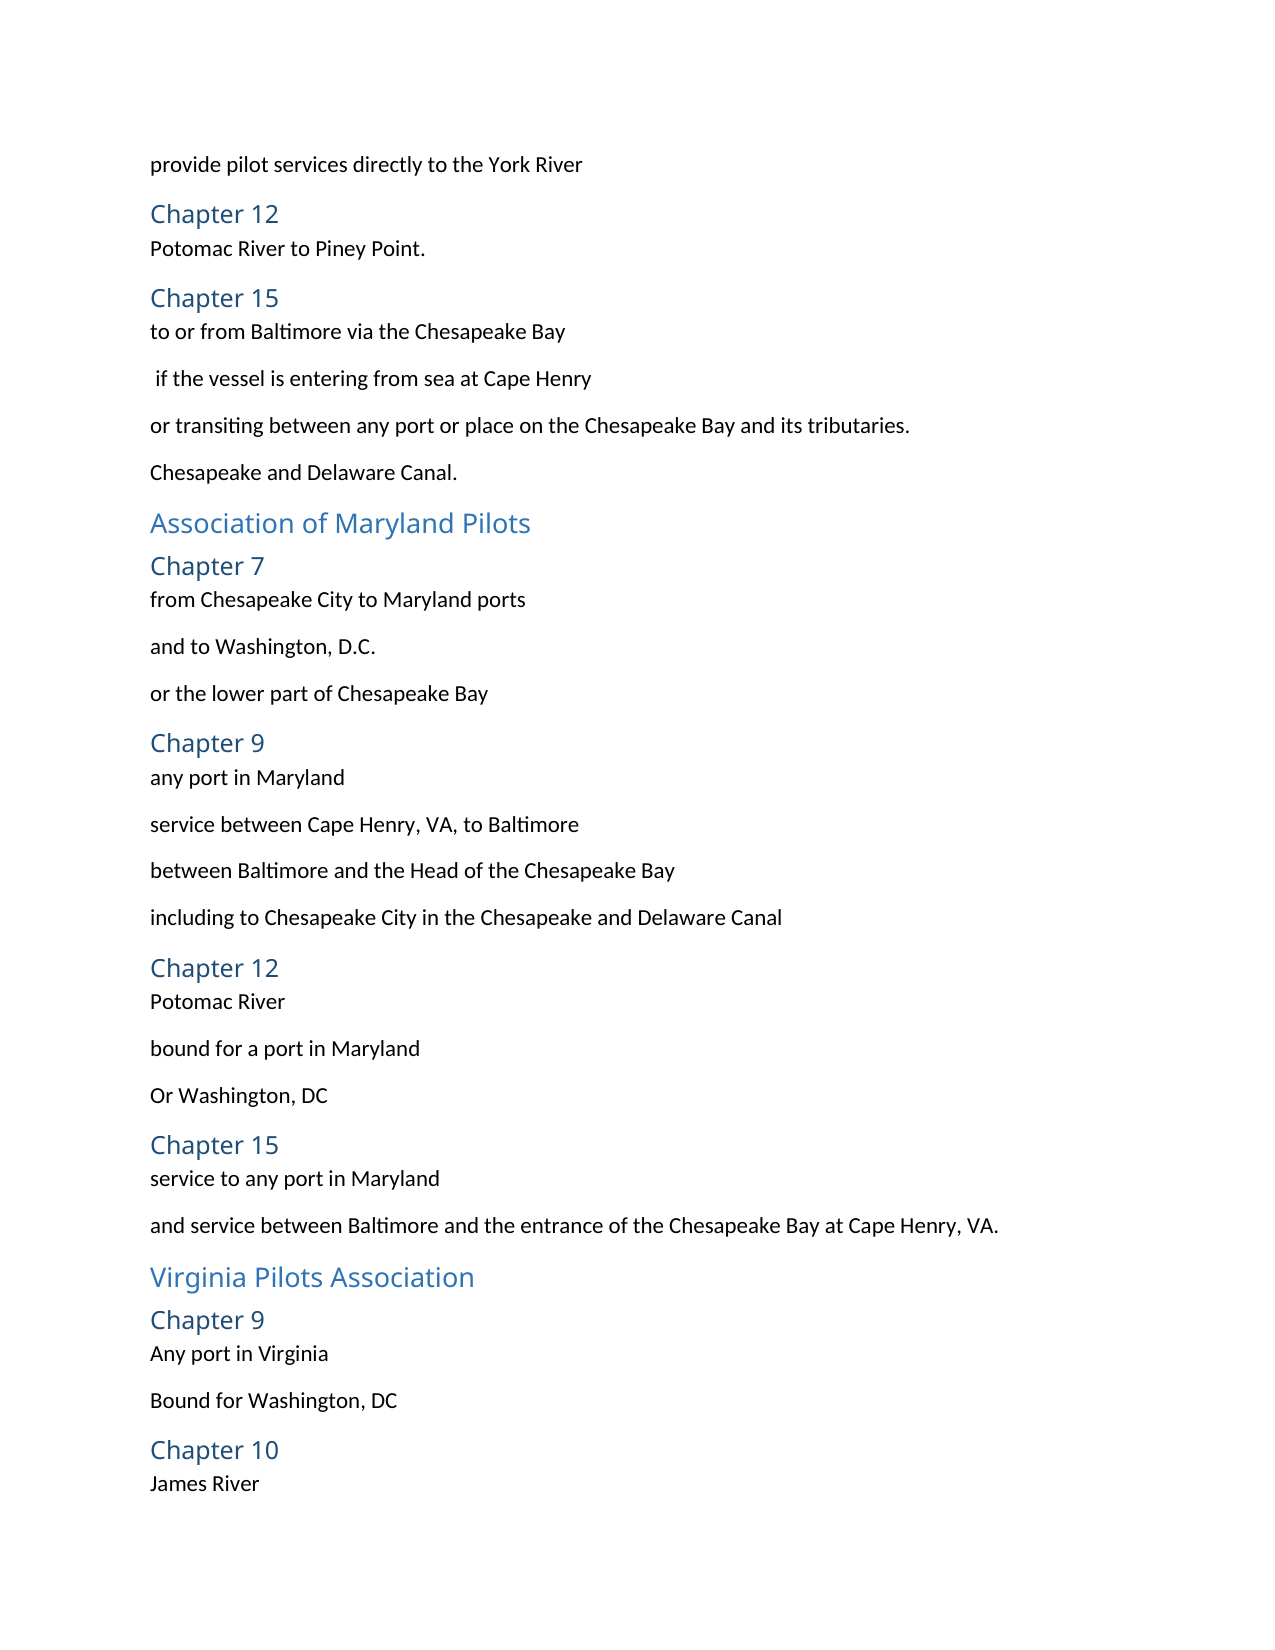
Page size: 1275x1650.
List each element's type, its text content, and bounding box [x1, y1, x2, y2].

text Any port in Virginia [150, 1339, 1125, 1367]
text provide pilot services directly to the York River [150, 150, 1125, 178]
text including to Chesapeake City in the Chesapeake and Delaware Canal [150, 903, 1125, 932]
subtitle Virginia Pilots Association [150, 1258, 1125, 1295]
text Chesapeake and Delaware Canal. [150, 458, 1125, 486]
text from Chesapeake City to Maryland ports [150, 586, 1125, 613]
text and to Washington, D.C. [150, 632, 1125, 660]
subtitle Chapter 15 [150, 1128, 1125, 1162]
text and service between Baltimore and the entrance of the Chesapeake Bay at Cape Henry, VA. [150, 1211, 1125, 1239]
text Bound for Washington, DC [150, 1386, 1125, 1414]
text or the lower part of Chesapeake Bay [150, 679, 1125, 707]
text between Baltimore and the Head of the Chesapeake Bay [150, 857, 1125, 885]
subtitle Association of Maryland Pilots [150, 505, 1125, 542]
subtitle Chapter 7 [150, 549, 1125, 583]
text James River [150, 1469, 1125, 1498]
text to or from Baltimore via the Chesapeake Bay [150, 317, 1125, 345]
text any port in Maryland [150, 763, 1125, 791]
subtitle Chapter 10 [150, 1433, 1125, 1467]
subtitle Chapter 9 [150, 1302, 1125, 1336]
text Or Washington, DC [150, 1081, 1125, 1109]
text service between Cape Henry, VA, to Baltimore [150, 810, 1125, 838]
subtitle Chapter 12 [150, 950, 1125, 984]
text Potomac River to Piney Point. [150, 234, 1125, 262]
subtitle Chapter 12 [150, 197, 1125, 231]
text or transiting between any port or place on the Chesapeake Bay and its tributaries. [150, 411, 1125, 439]
text if the vessel is entering from sea at Cape Henry [150, 364, 1125, 392]
text service to any port in Maryland [150, 1164, 1125, 1193]
subtitle Chapter 15 [150, 281, 1125, 314]
text Potomac River [150, 987, 1125, 1015]
text bound for a port in Maryland [150, 1034, 1125, 1062]
subtitle Chapter 9 [150, 726, 1125, 760]
